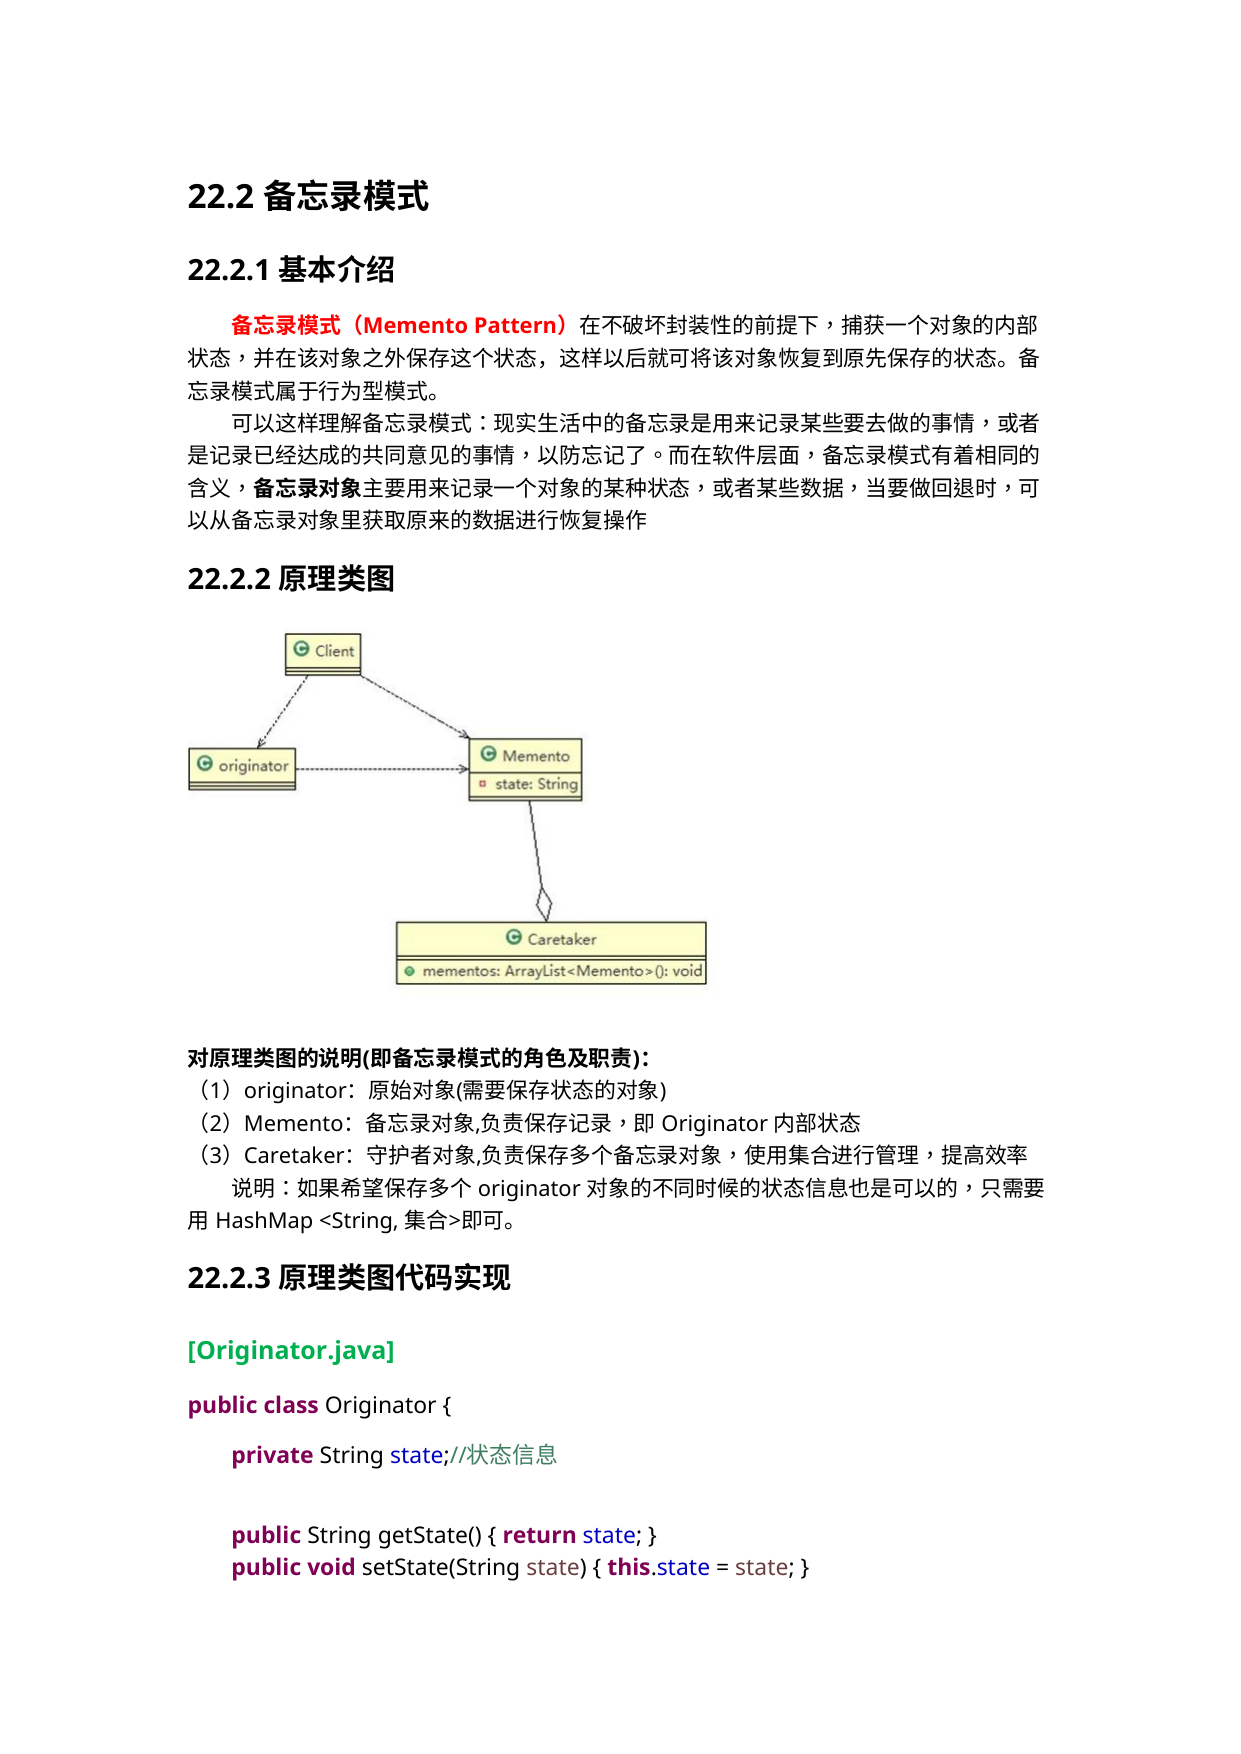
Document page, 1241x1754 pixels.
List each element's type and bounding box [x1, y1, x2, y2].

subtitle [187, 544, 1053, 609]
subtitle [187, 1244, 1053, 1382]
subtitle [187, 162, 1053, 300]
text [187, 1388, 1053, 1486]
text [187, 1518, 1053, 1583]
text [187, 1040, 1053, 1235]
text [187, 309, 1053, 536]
picture [187, 629, 718, 997]
